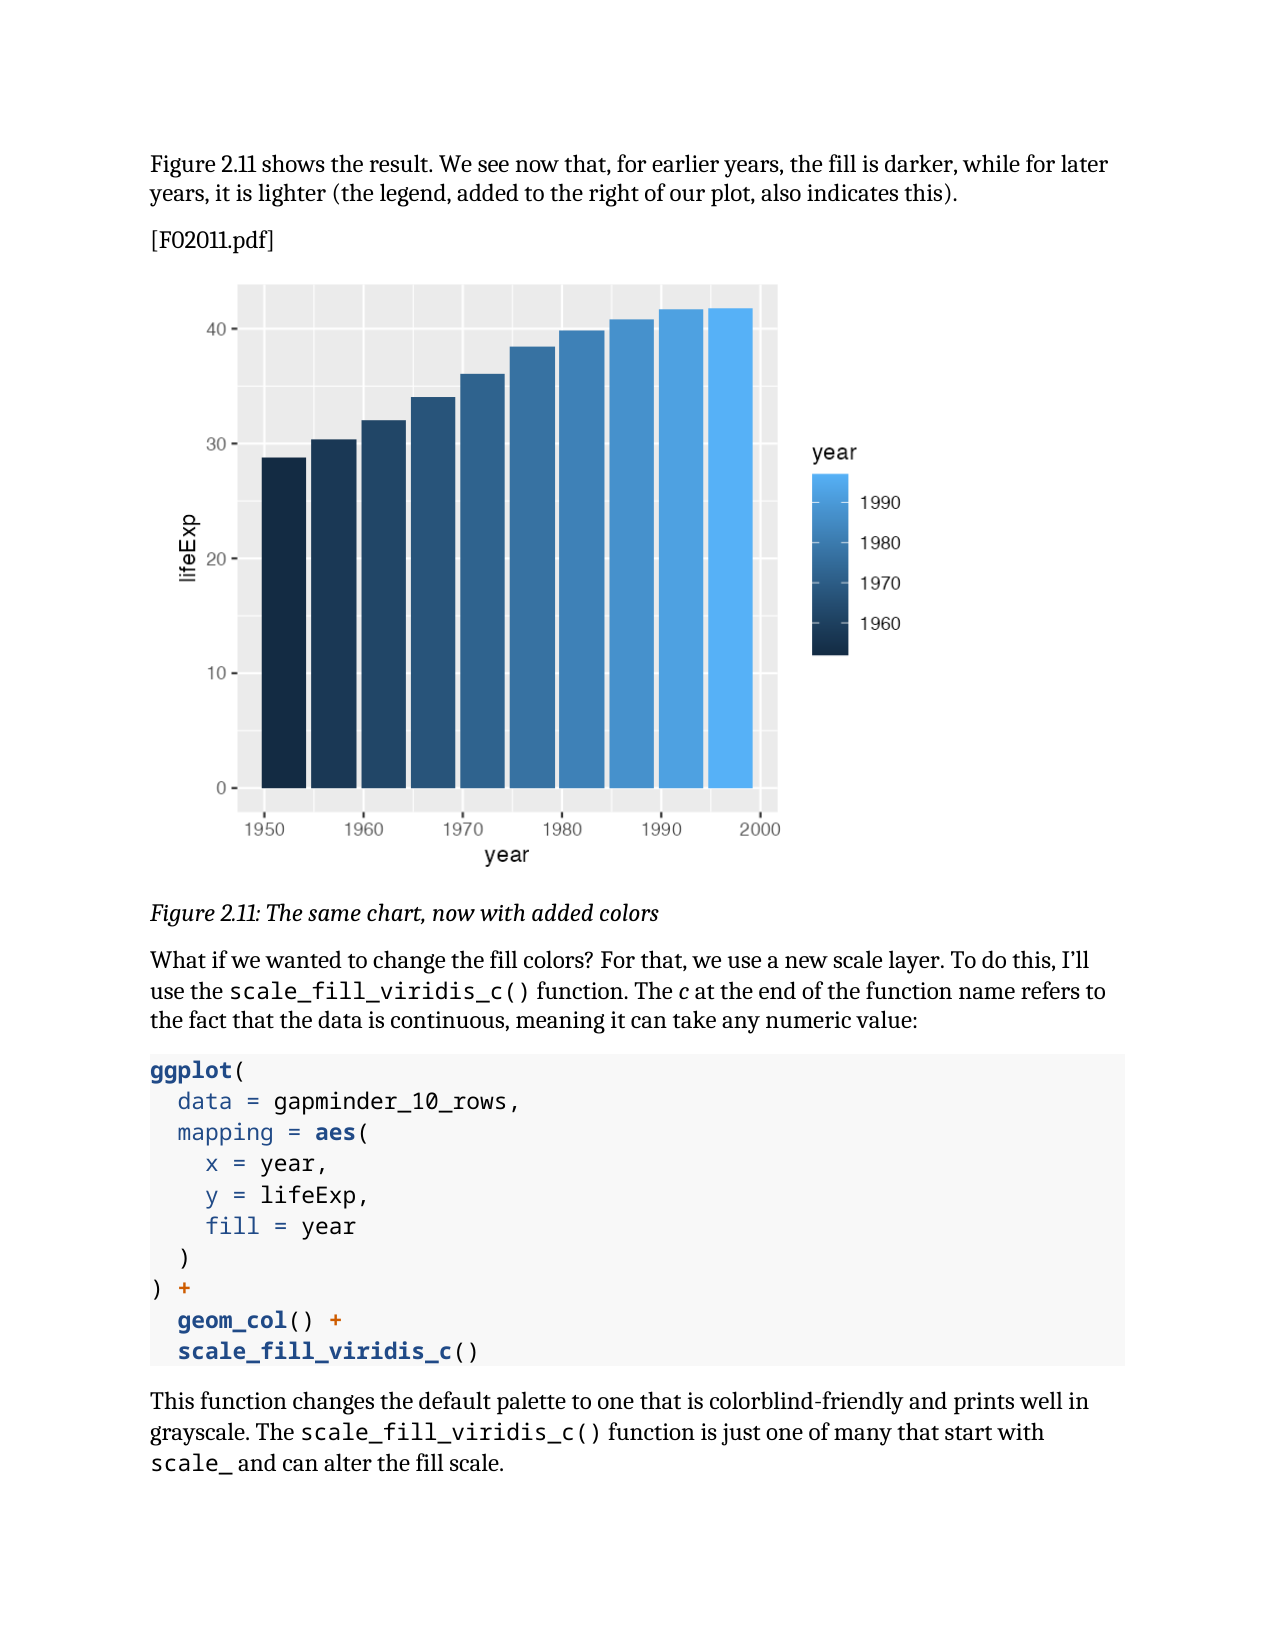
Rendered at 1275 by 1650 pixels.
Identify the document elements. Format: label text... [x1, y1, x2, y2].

text What if we wanted to change the fill colors? For that, we use a new scale layer. To do this, I’ll use the scale_fill_viridis_c() function. The c at the end of the function name refers to the fact that the data is continuous, meaning it can take any numeric value: [150, 946, 1125, 1035]
text Figure 2.11: The same chart, now with added colors [150, 899, 1125, 927]
text This function changes the default palette to one that is colorblind-friendly and prints well in grayscale. The scale_fill_viridis_c() function is just one of many that start with scale_ and can alter the fill scale. [150, 1387, 1125, 1478]
text [F02011.pdf] [150, 226, 1125, 255]
text ggplot( data = gapminder_10_rows, mapping = aes( x = year, y = lifeExp, fill = year ) ) + geom_col() + scale_fill_viridis_c() [150, 1054, 1125, 1366]
picture [168, 273, 924, 878]
text Figure 2.11 shows the result. We see now that, for earlier years, the fill is darker, while for later years, it is lighter (the legend, added to the right of our plot, also indicates this). [150, 150, 1125, 207]
